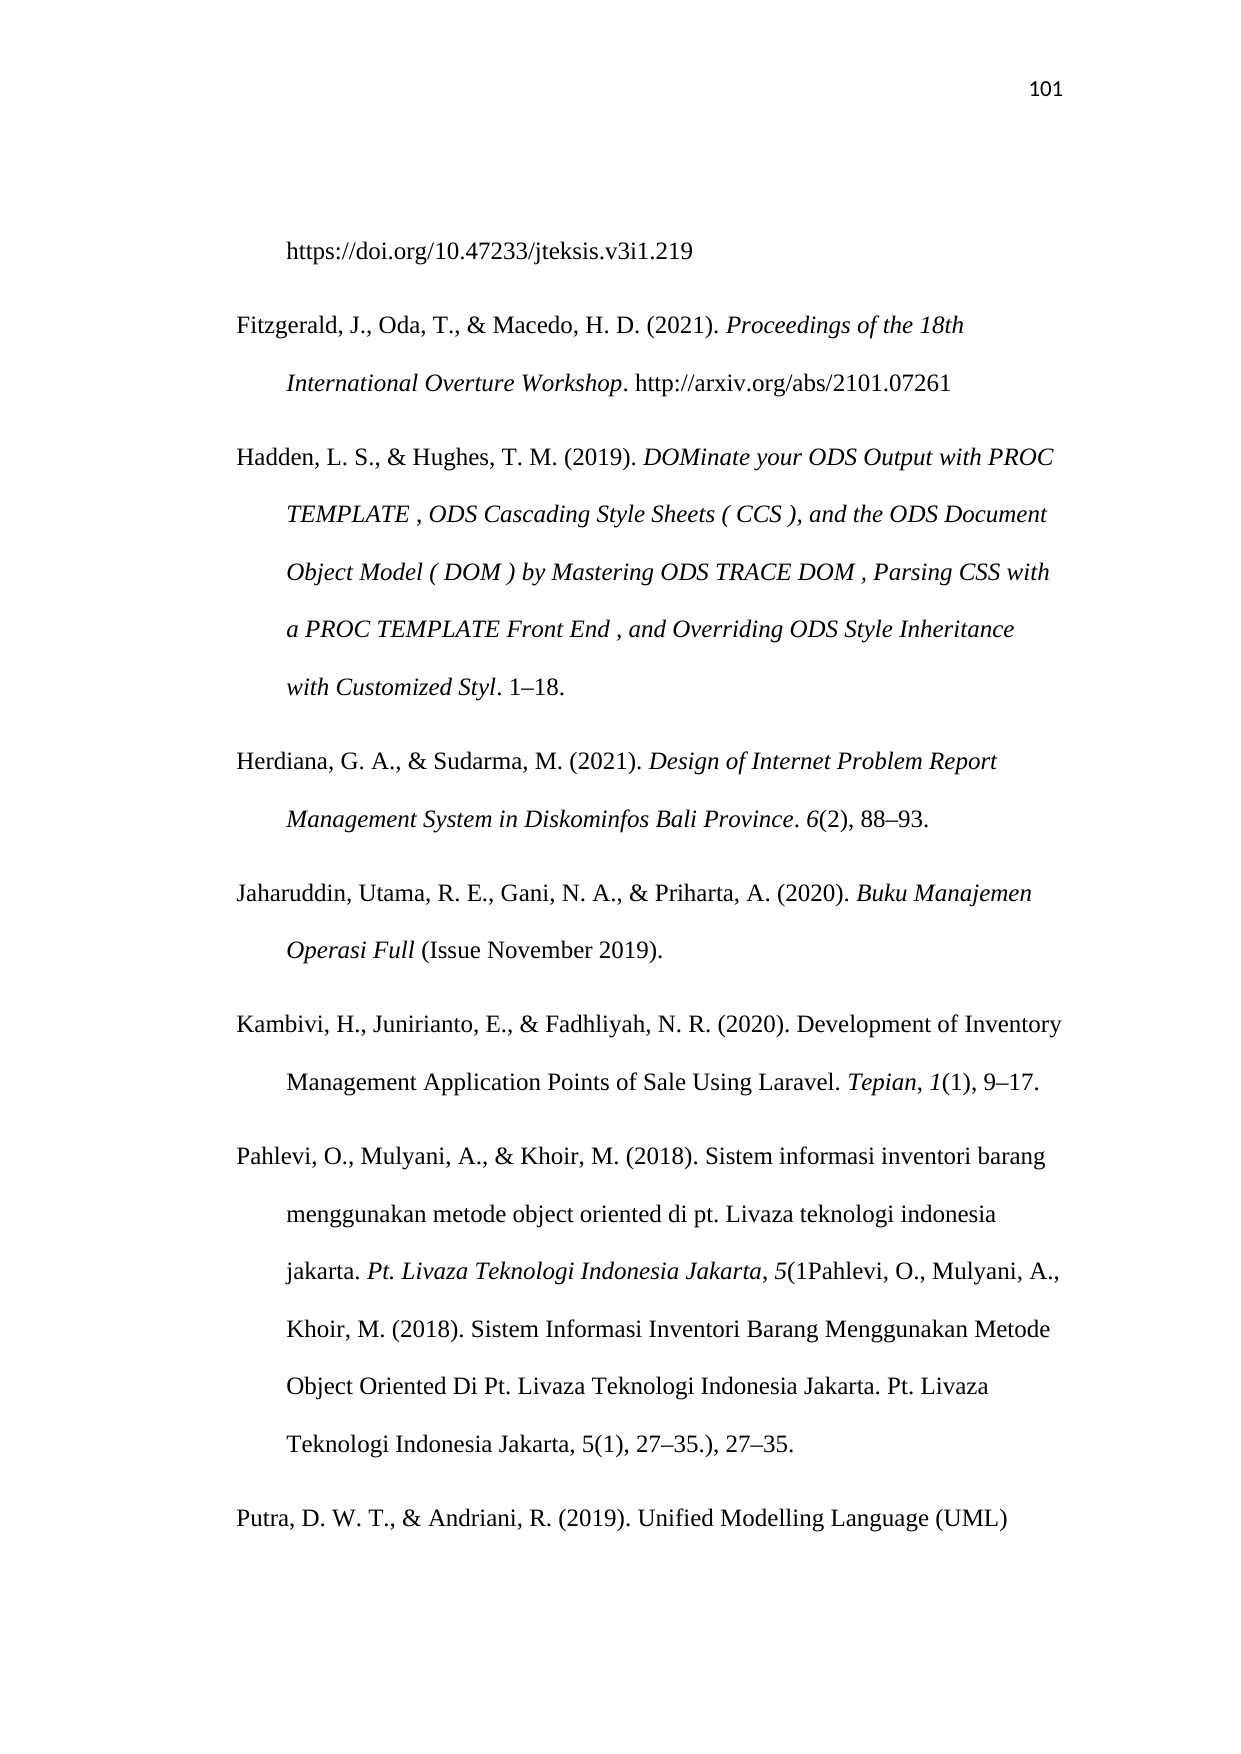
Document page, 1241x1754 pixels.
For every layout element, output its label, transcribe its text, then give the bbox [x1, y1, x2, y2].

text Kambivi, H., Junirianto, E., & Fadhliyah, N. R. (2020). Development of Inventory Management Application Points of Sale Using Laravel. Tepian, 1(1), 9–17. [236, 1009, 1063, 1096]
text Jaharuddin, Utama, R. E., Gani, N. A., & Priharta, A. (2020). Buku Manajemen Operasi Full (Issue November 2019). [236, 878, 1063, 964]
text Hadden, L. S., & Hughes, T. M. (2019). DOMinate your ODS Output with PROC TEMPLATE , ODS Cascading Style Sheets ( CCS ), and the ODS Document Object Model ( DOM ) by Mastering ODS TRACE DOM , Parsing CSS with a PROC TEMPLATE Front End , and Overriding ODS Style Inheritance with Customized Styl. 1–18. [236, 442, 1063, 701]
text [236, 1503, 1063, 1532]
text Herdiana, G. A., & Sudarma, M. (2021). Design of Internet Problem Report Management System in Diskominfos Bali Province. 6(2), 88–93. [236, 746, 1063, 832]
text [236, 236, 1063, 265]
text Pahlevi, O., Mulyani, A., & Khoir, M. (2018). Sistem informasi inventori barang menggunakan metode object oriented di pt. Livaza teknologi indonesia jakarta. Pt. Livaza Teknologi Indonesia Jakarta, 5(1Pahlevi, O., Mulyani, A., Khoir, M. (2018). Sistem Informasi Inventori Barang Menggunakan Metode Object Oriented Di Pt. Livaza Teknologi Indonesia Jakarta. Pt. Livaza Teknologi Indonesia Jakarta, 5(1), 27–35.), 27–35. [236, 1141, 1063, 1457]
text Fitzgerald, J., Oda, T., & Macedo, H. D. (2021). Proceedings of the 18th International Overture Workshop. http://arxiv.org/abs/2101.07261 [236, 310, 1063, 397]
